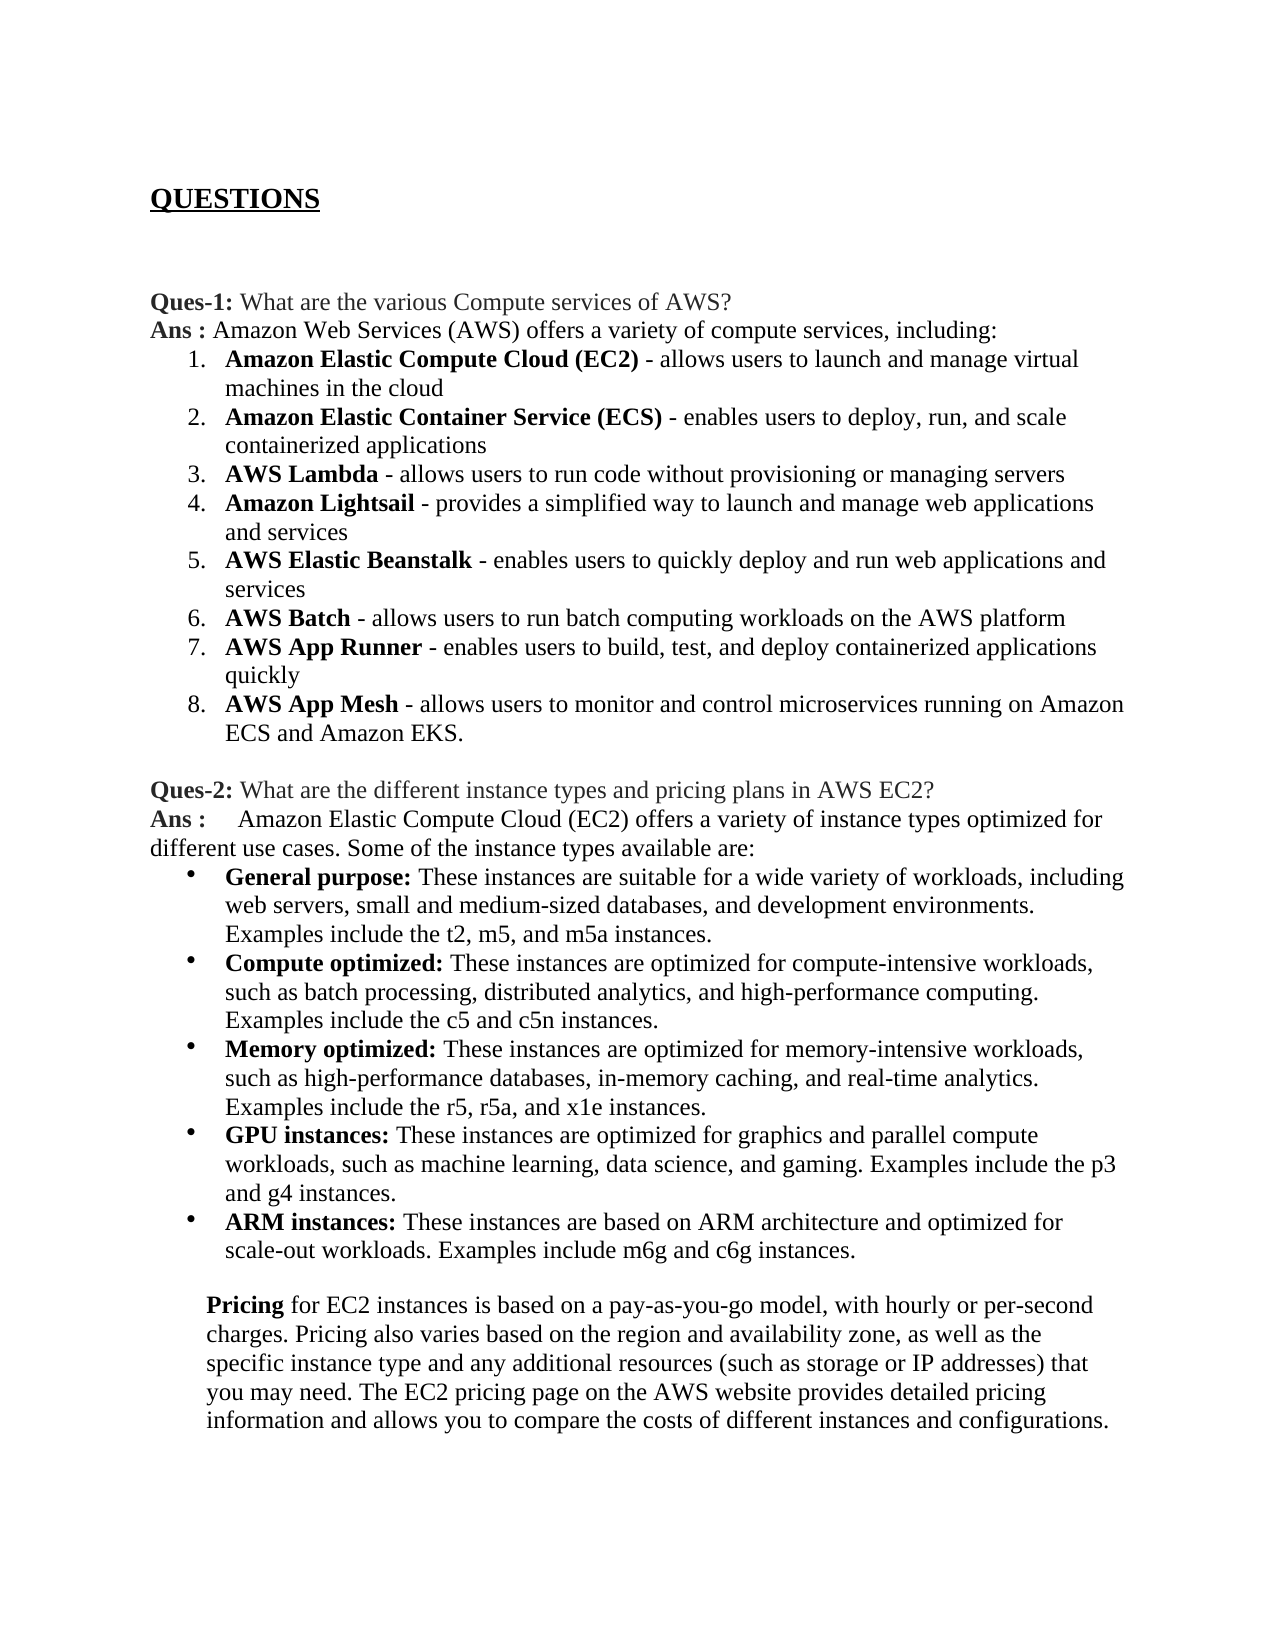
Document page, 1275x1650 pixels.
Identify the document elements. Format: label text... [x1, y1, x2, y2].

list AWS App Mesh - allows users to monitor and control microservices running on Amazon ECS and Amazon EKS. [187, 689, 1125, 747]
list Compute optimized: These instances are optimized for compute-intensive workloads, such as batch processing, distributed analytics, and high-performance computing. Examples include the c5 and c5n instances. [187, 948, 1125, 1034]
list AWS Elastic Beanstalk - enables users to quickly deploy and run web applications and services [187, 545, 1125, 603]
text Ques-1: What are the various Compute services of AWS? [150, 287, 1125, 315]
list Amazon Elastic Container Service (ECS) - enables users to deploy, run, and scale containerized applications [187, 402, 1125, 459]
text Ans : Amazon Web Services (AWS) offers a variety of compute services, including: [150, 315, 1125, 344]
list AWS App Runner - enables users to build, test, and deploy containerized applications quickly [187, 632, 1125, 689]
list AWS Batch - allows users to run batch computing workloads on the AWS platform [187, 603, 1125, 632]
list Memory optimized: These instances are optimized for memory-intensive workloads, such as high-performance databases, in-memory caching, and real-time analytics. Examples include the r5, r5a, and x1e instances. [187, 1034, 1125, 1120]
text Ques-2: What are the different instance types and pricing plans in AWS EC2? [150, 775, 1125, 804]
text Pricing for EC2 instances is based on a pay-as-you-go model, with hourly or per-second charges. Pricing also varies based on the region and availability zone, as well as the specific instance type and any additional resources (such as storage or IP addresses) that you may need. The EC2 pricing page on the AWS website provides detailed pricing information and allows you to compare the costs of different instances and configurations. [206, 1290, 1125, 1434]
list Amazon Lightsail - provides a simplified way to launch and manage web applications and services [187, 488, 1125, 545]
list General purpose: These instances are suitable for a wide variety of workloads, including web servers, small and medium-sized databases, and development environments. Examples include the t2, m5, and m5a instances. [187, 862, 1125, 948]
list AWS Lambda - allows users to run code without provisioning or managing servers [187, 459, 1125, 488]
list GPU instances: These instances are optimized for graphics and parallel compute workloads, such as machine learning, data science, and gaming. Examples include the p3 and g4 instances. [187, 1120, 1125, 1207]
list ARM instances: These instances are based on ARM architecture and optimized for scale-out workloads. Examples include m6g and c6g instances. [187, 1207, 1125, 1264]
list Amazon Elastic Compute Cloud (EC2) - allows users to launch and manage virtual machines in the cloud [187, 344, 1125, 402]
text Ans : Amazon Elastic Compute Cloud (EC2) offers a variety of instance types optimized for different use cases. Some of the instance types available are: [150, 804, 1125, 862]
text QUESTIONS [150, 181, 1125, 214]
